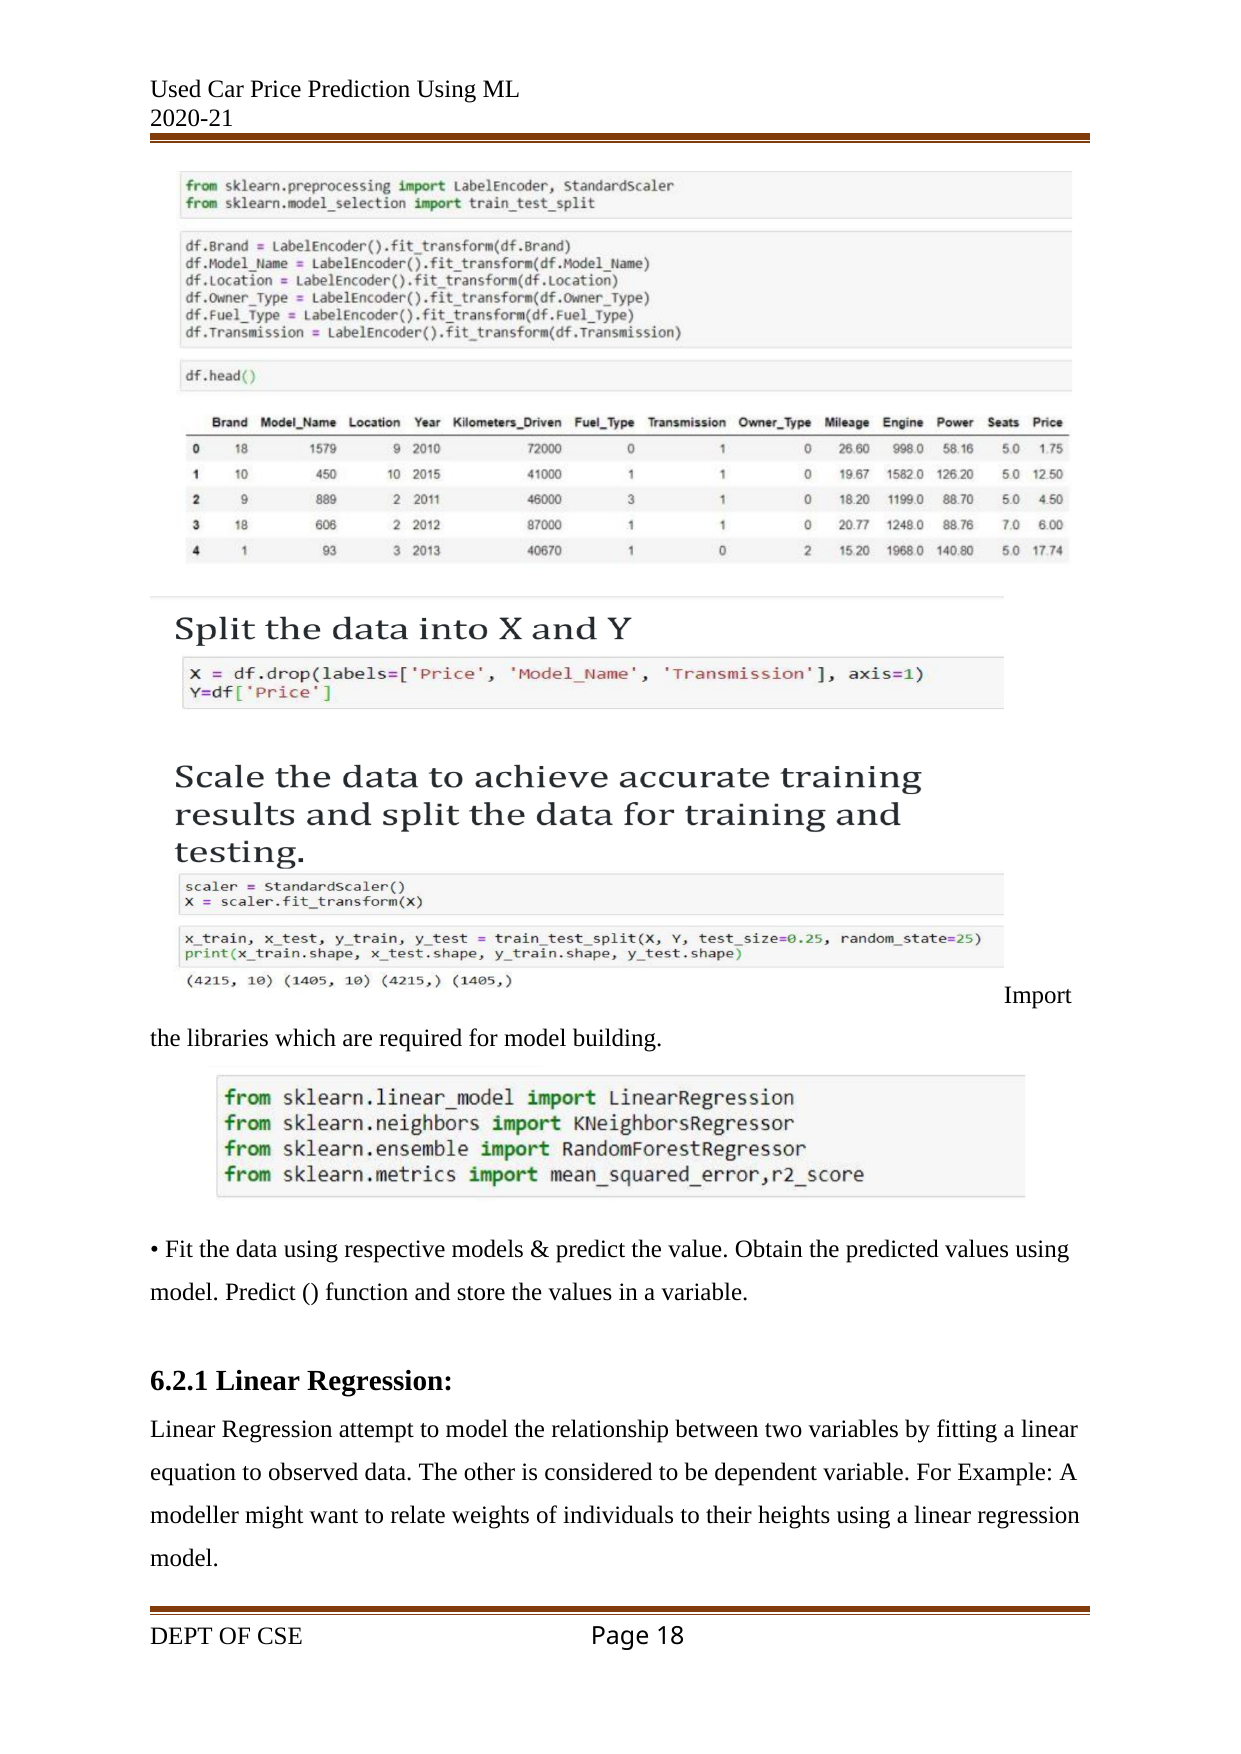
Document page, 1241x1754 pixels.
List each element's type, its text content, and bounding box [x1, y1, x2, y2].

picture [150, 171, 1091, 583]
picture [150, 596, 1004, 1003]
text 6.2.1 Linear Regression: [150, 1363, 1090, 1397]
text • Fit the data using respective models & predict the value. Obtain the predicted values using model. Predict () function and store the values in a variable. [150, 1220, 1090, 1306]
picture [150, 1066, 1091, 1220]
text Linear Regression attempt to model the relationship between two variables by fitting a linear equation to observed data. The other is considered to be dependent variable. For Example: A modeller might want to relate weights of individuals to their heights using a linear regression model. [150, 1414, 1090, 1572]
